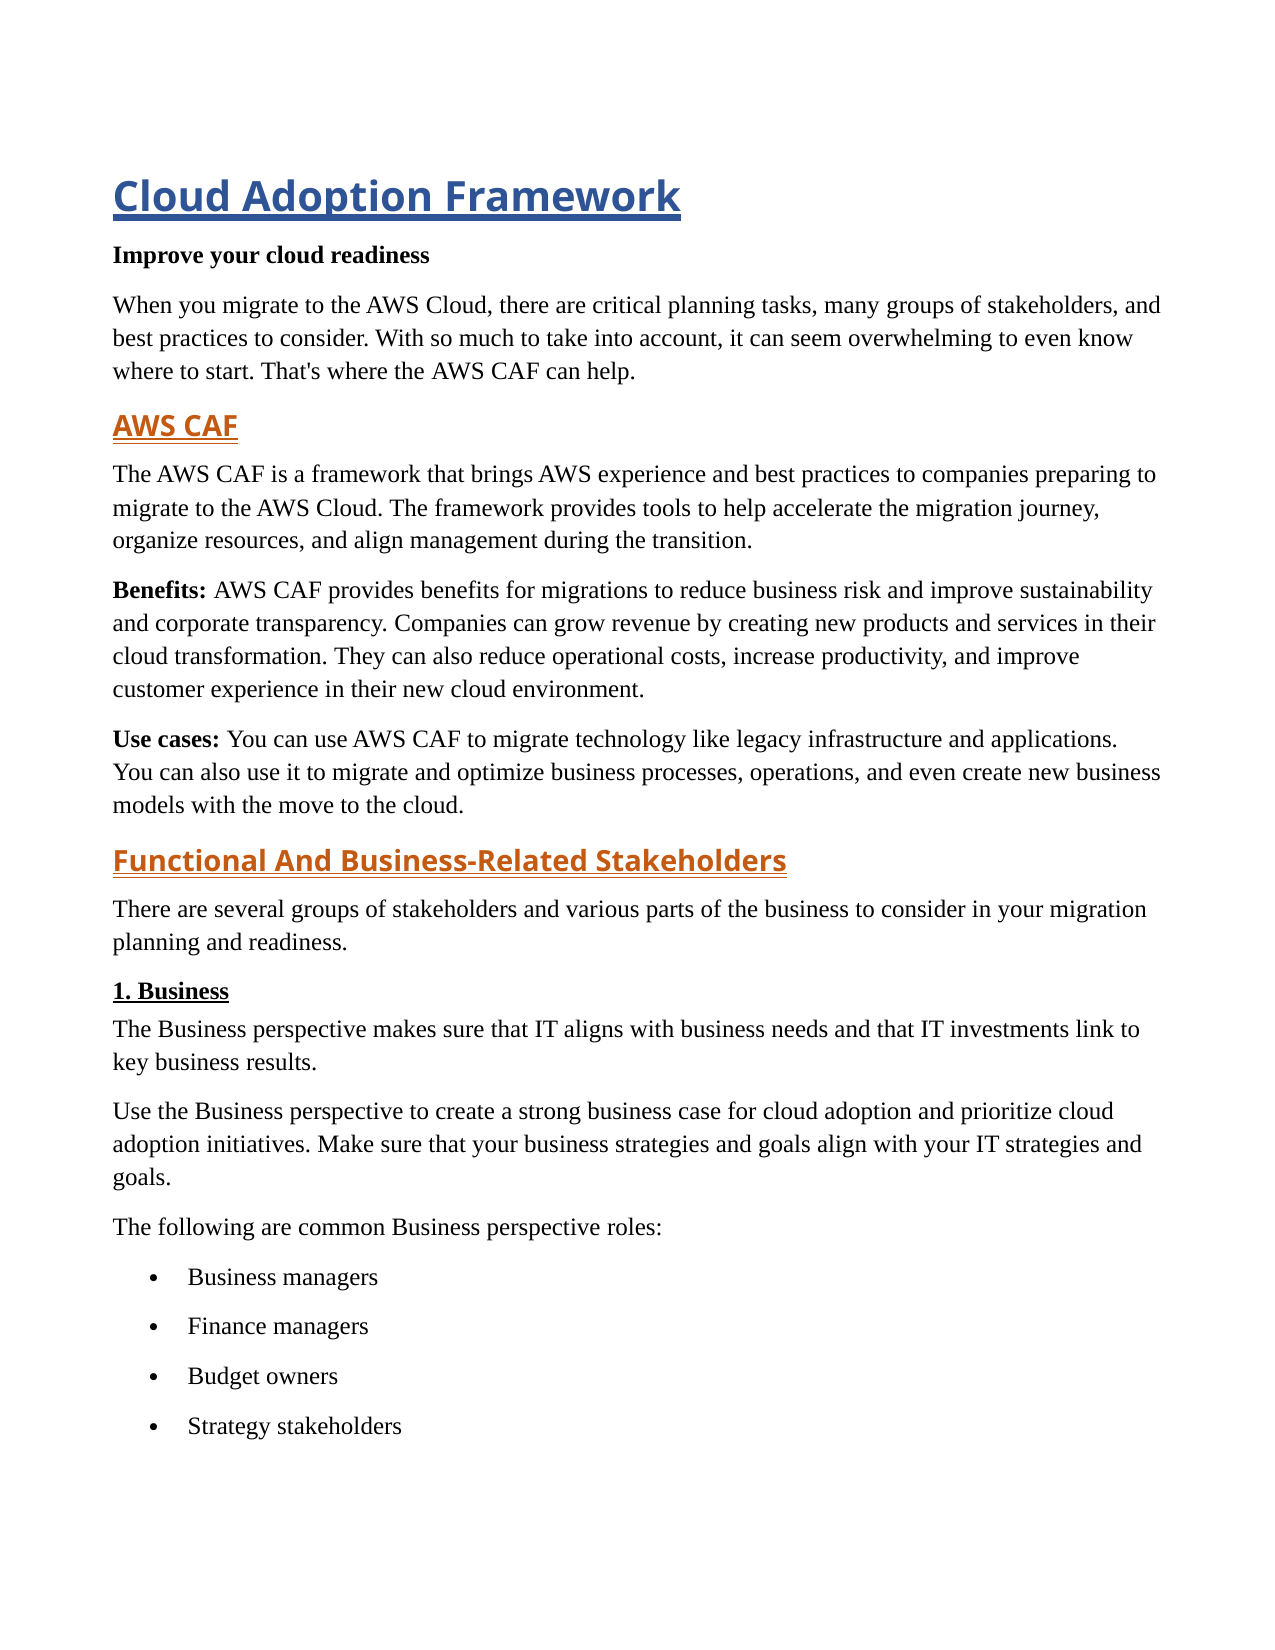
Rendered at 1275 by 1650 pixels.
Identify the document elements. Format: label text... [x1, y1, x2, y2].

text When you migrate to the AWS Cloud, there are critical planning tasks, many groups of stakeholders, and best practices to consider. With so much to take into account, it can seem overwhelming to even know where to start. That's where the AWS CAF can help. [112, 290, 1162, 385]
list Finance managers [150, 1311, 1162, 1340]
list Budget owners [150, 1361, 1162, 1390]
text Use cases: You can use AWS CAF to migrate technology like legacy infrastructure and applications. You can also use it to migrate and optimize business processes, operations, and even create new business models with the move to the cloud. [112, 724, 1162, 819]
subtitle 1. Business [112, 976, 1162, 1005]
text The following are common Business perspective roles: [112, 1212, 1162, 1241]
list Strategy stakeholders [150, 1411, 1162, 1439]
text Improve your cloud readiness [112, 240, 1162, 269]
text Use the Business perspective to create a strong business case for cloud adoption and prioritize cloud adoption initiatives. Make sure that your business strategies and goals align with your IT strategies and goals. [112, 1096, 1162, 1191]
text There are several groups of stakeholders and various parts of the business to consider in your migration planning and readiness. [112, 894, 1162, 956]
text The Business perspective makes sure that IT aligns with business needs and that IT investments link to key business results. [112, 1014, 1162, 1075]
subtitle Functional And Business-Related Stakeholders [112, 840, 1162, 879]
text The AWS CAF is a framework that brings AWS experience and best practices to companies preparing to migrate to the AWS Cloud. The framework provides tools to help accelerate the migration journey, organize resources, and align management during the transition. [112, 459, 1162, 554]
text Benefits: AWS CAF provides benefits for migrations to reduce business risk and improve sustainability and corporate transparency. Companies can grow revenue by creating new products and services in their cloud transformation. They can also reduce operational costs, increase productivity, and improve customer experience in their new cloud environment. [112, 575, 1162, 703]
subtitle AWS CAF [112, 406, 1162, 445]
subtitle Cloud Adoption Framework [112, 167, 1162, 223]
list Business managers [150, 1262, 1162, 1291]
